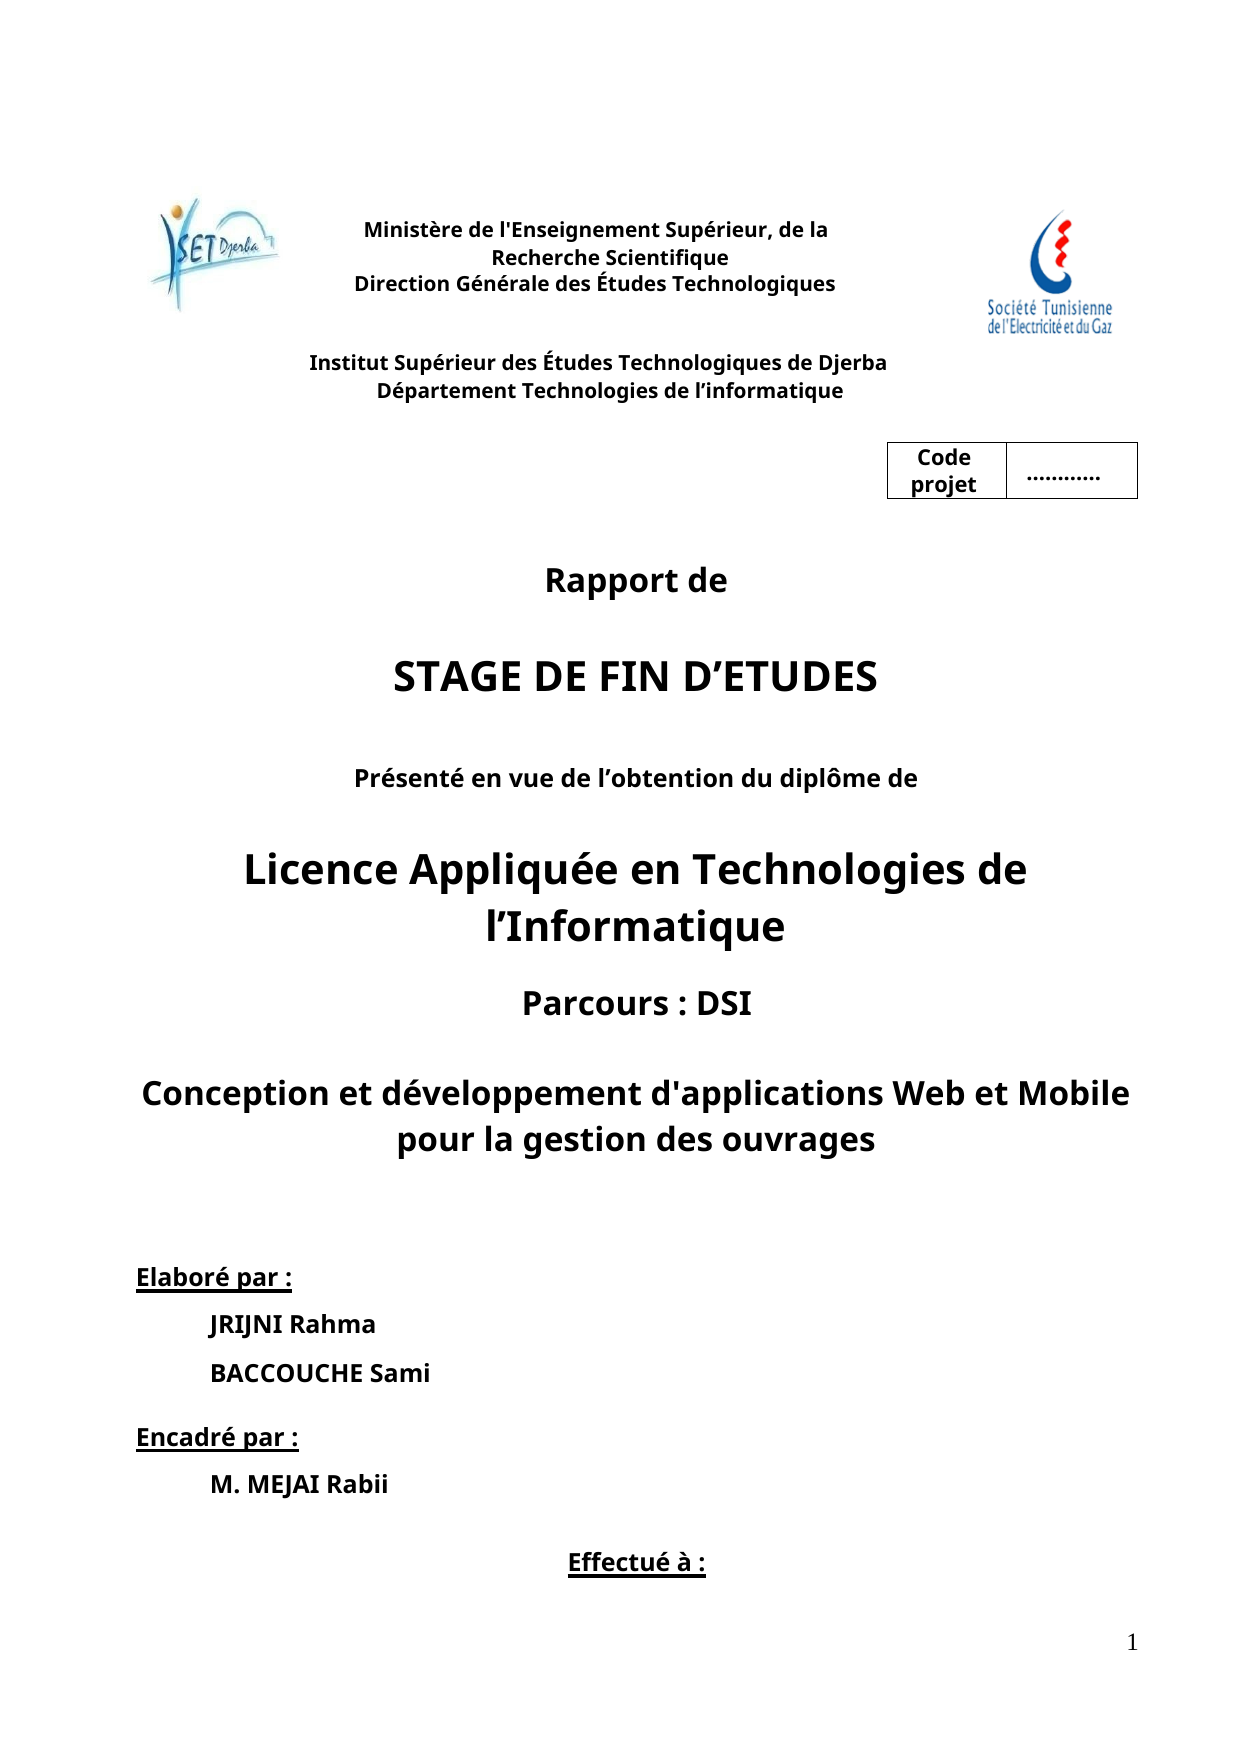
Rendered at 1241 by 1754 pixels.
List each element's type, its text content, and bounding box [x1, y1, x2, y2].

table_cell Institut Supérieur des Études Technologiques de Djerba Département Technologies de l’informatique [116, 342, 1164, 405]
table_header ………… [1007, 443, 1137, 497]
text Conception et développement d'applications Web et Mobile pour la gestion des ouvrages [140, 1070, 1132, 1161]
table_header Ministère de l'Enseignement Supérieur, de la Recherche Scientifique Direction Générale des Études Technologiques [321, 186, 930, 342]
picture [988, 209, 1113, 334]
table_header Code projet [888, 443, 1006, 497]
text STAGE DE FIN D’ETUDES [140, 647, 1132, 704]
table_header [930, 186, 1164, 342]
subtitle Parcours : DSI [140, 979, 1133, 1025]
text Licence Appliquée en Technologies de l’Informatique [140, 840, 1131, 953]
text M. MEJAI Rabii [209, 1467, 401, 1501]
table_header [116, 186, 321, 342]
subtitle Rapport de [140, 557, 1132, 602]
text Elaboré par : [136, 1260, 1176, 1294]
text Effectué à : Entreprise : STEG [524, 1545, 748, 1579]
picture [147, 186, 283, 314]
text Présenté en vue de l’obtention du diplôme de [140, 761, 1132, 795]
text Encadré par : [136, 1420, 401, 1454]
text JRIJNI Rahma BACCOUCHE Sami [209, 1307, 441, 1389]
